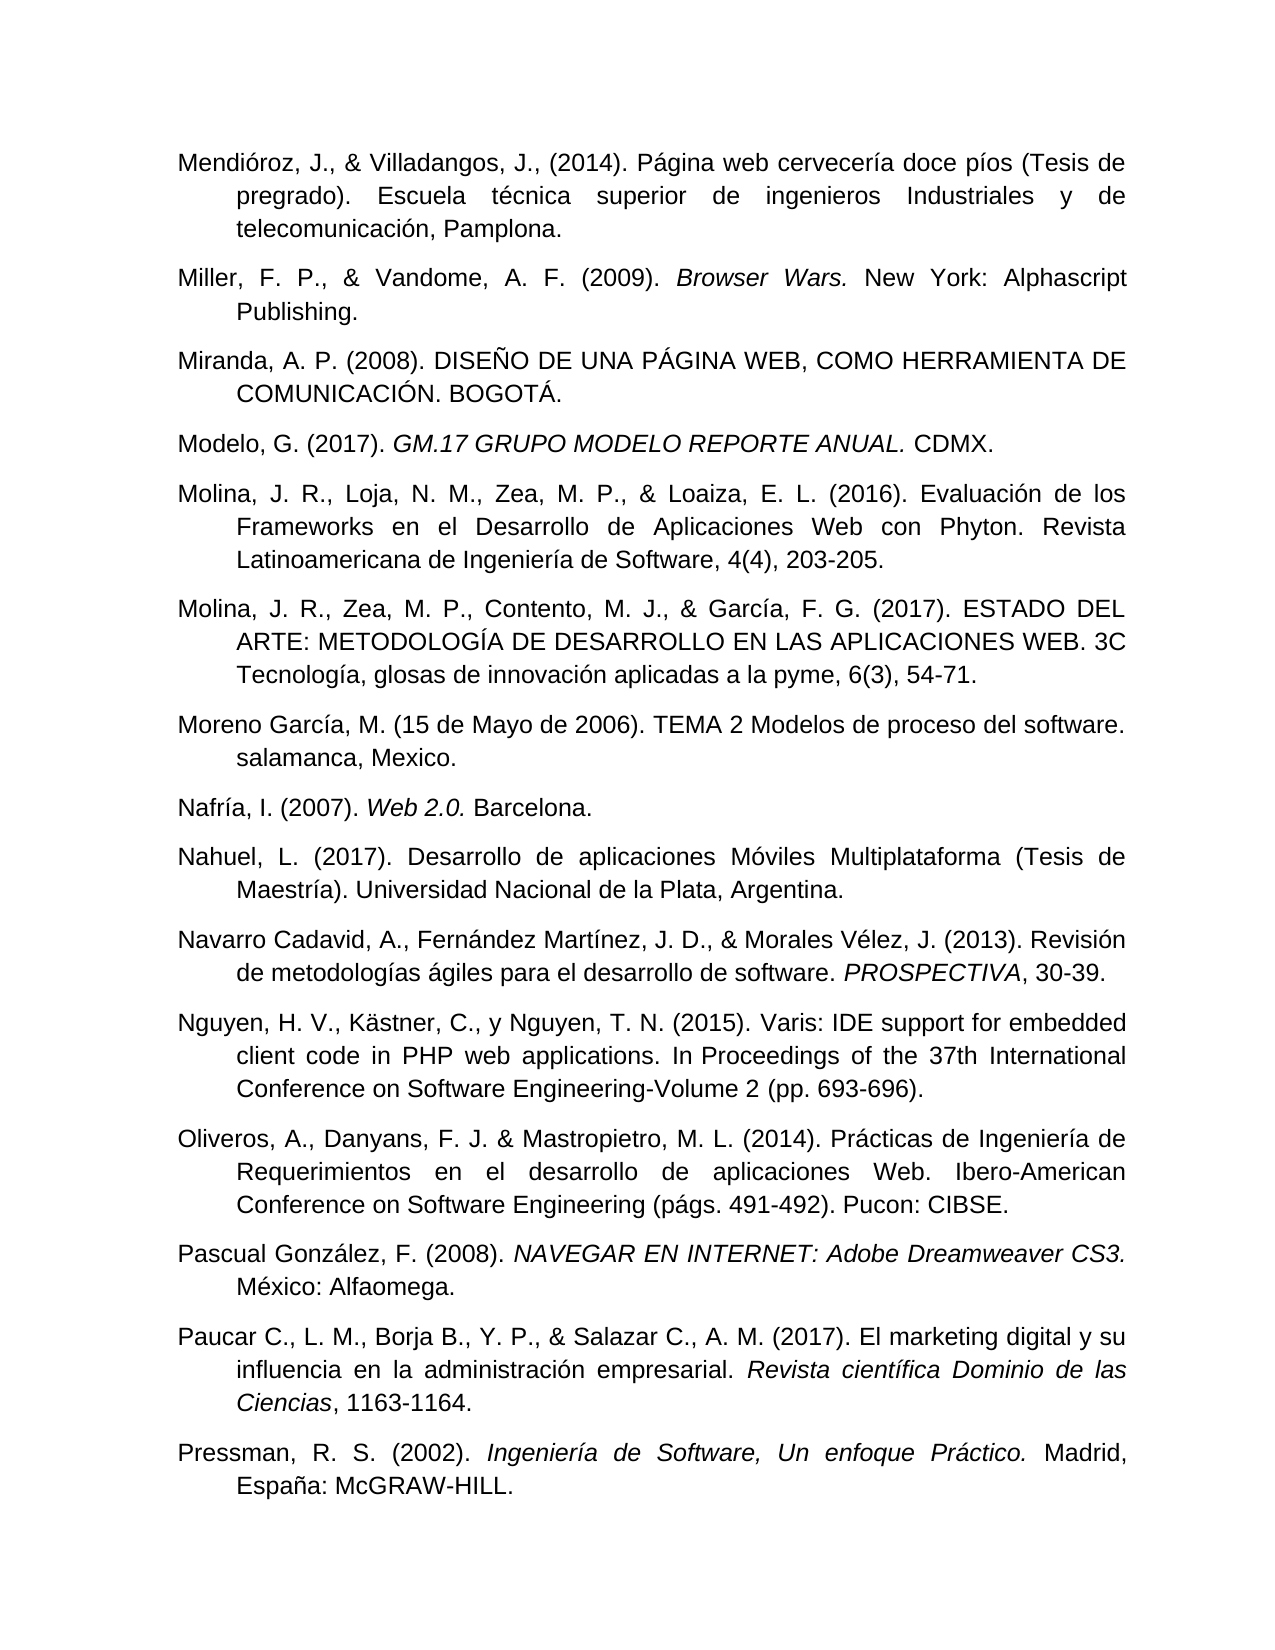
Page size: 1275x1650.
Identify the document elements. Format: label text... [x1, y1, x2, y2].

text Navarro Cadavid, A., Fernández Martínez, J. D., & Morales Vélez, J. (2013). Revisión de metodologías ágiles para el desarrollo de software. PROSPECTIVA, 30-39. [177, 925, 1127, 987]
text Nafría, I. (2007). Web 2.0. Barcelona. [177, 793, 1127, 821]
text Miller, F. P., & Vandome, A. F. (2009). Browser Wars. New York: Alphascript Publishing. [177, 263, 1127, 325]
text Pressman, R. S. (2002). Ingeniería de Software, Un enfoque Práctico. Madrid, España: McGRAW-HILL. [177, 1438, 1127, 1499]
text Nguyen, H. V., Kästner, C., y Nguyen, T. N. (2015). Varis: IDE support for embedded client code in PHP web applications. In Proceedings of the 37th International Conference on Software Engineering-Volume 2 (pp. 693-696). [177, 1008, 1127, 1103]
text Molina, J. R., Zea, M. P., Contento, M. J., & García, F. G. (2017). ESTADO DEL ARTE: METODOLOGÍA DE DESARROLLO EN LAS APLICACIONES WEB. 3C Tecnología, glosas de innovación aplicadas a la pyme, 6(3), 54-71. [177, 594, 1127, 689]
text Pascual González, F. (2008). NAVEGAR EN INTERNET: Adobe Dreamweaver CS3. México: Alfaomega. [177, 1239, 1127, 1301]
text Miranda, A. P. (2008). DISEÑO DE UNA PÁGINA WEB, COMO HERRAMIENTA DE COMUNICACIÓN. BOGOTÁ. [177, 346, 1127, 408]
text Oliveros, A., Danyans, F. J. & Mastropietro, M. L. (2014). Prácticas de Ingeniería de Requerimientos en el desarrollo de aplicaciones Web. Ibero-American Conference on Software Engineering (págs. 491-492). Pucon: CIBSE. [177, 1123, 1127, 1218]
text Paucar C., L. M., Borja B., Y. P., & Salazar C., A. M. (2017). El marketing digital y su influencia en la administración empresarial. Revista científica Dominio de las Ciencias, 1163-1164. [177, 1322, 1127, 1417]
text Mendióroz, J., & Villadangos, J., (2014). Página web cervecería doce píos (Tesis de pregrado). Escuela técnica superior de ingenieros Industriales y de telecomunicación, Pamplona. [177, 148, 1127, 242]
text Nahuel, L. (2017). Desarrollo de aplicaciones Móviles Multiplataforma (Tesis de Maestría). Universidad Nacional de la Plata, Argentina. [177, 842, 1127, 904]
text Moreno García, M. (15 de Mayo de 2006). TEMA 2 Modelos de proceso del software. salamanca, Mexico. [177, 710, 1127, 772]
text Molina, J. R., Loja, N. M., Zea, M. P., & Loaiza, E. L. (2016). Evaluación de los Frameworks en el Desarrollo de Aplicaciones Web con Phyton. Revista Latinoamericana de Ingeniería de Software, 4(4), 203-205. [177, 478, 1127, 573]
text Modelo, G. (2017). GM.17 GRUPO MODELO REPORTE ANUAL. CDMX. [177, 429, 1127, 458]
